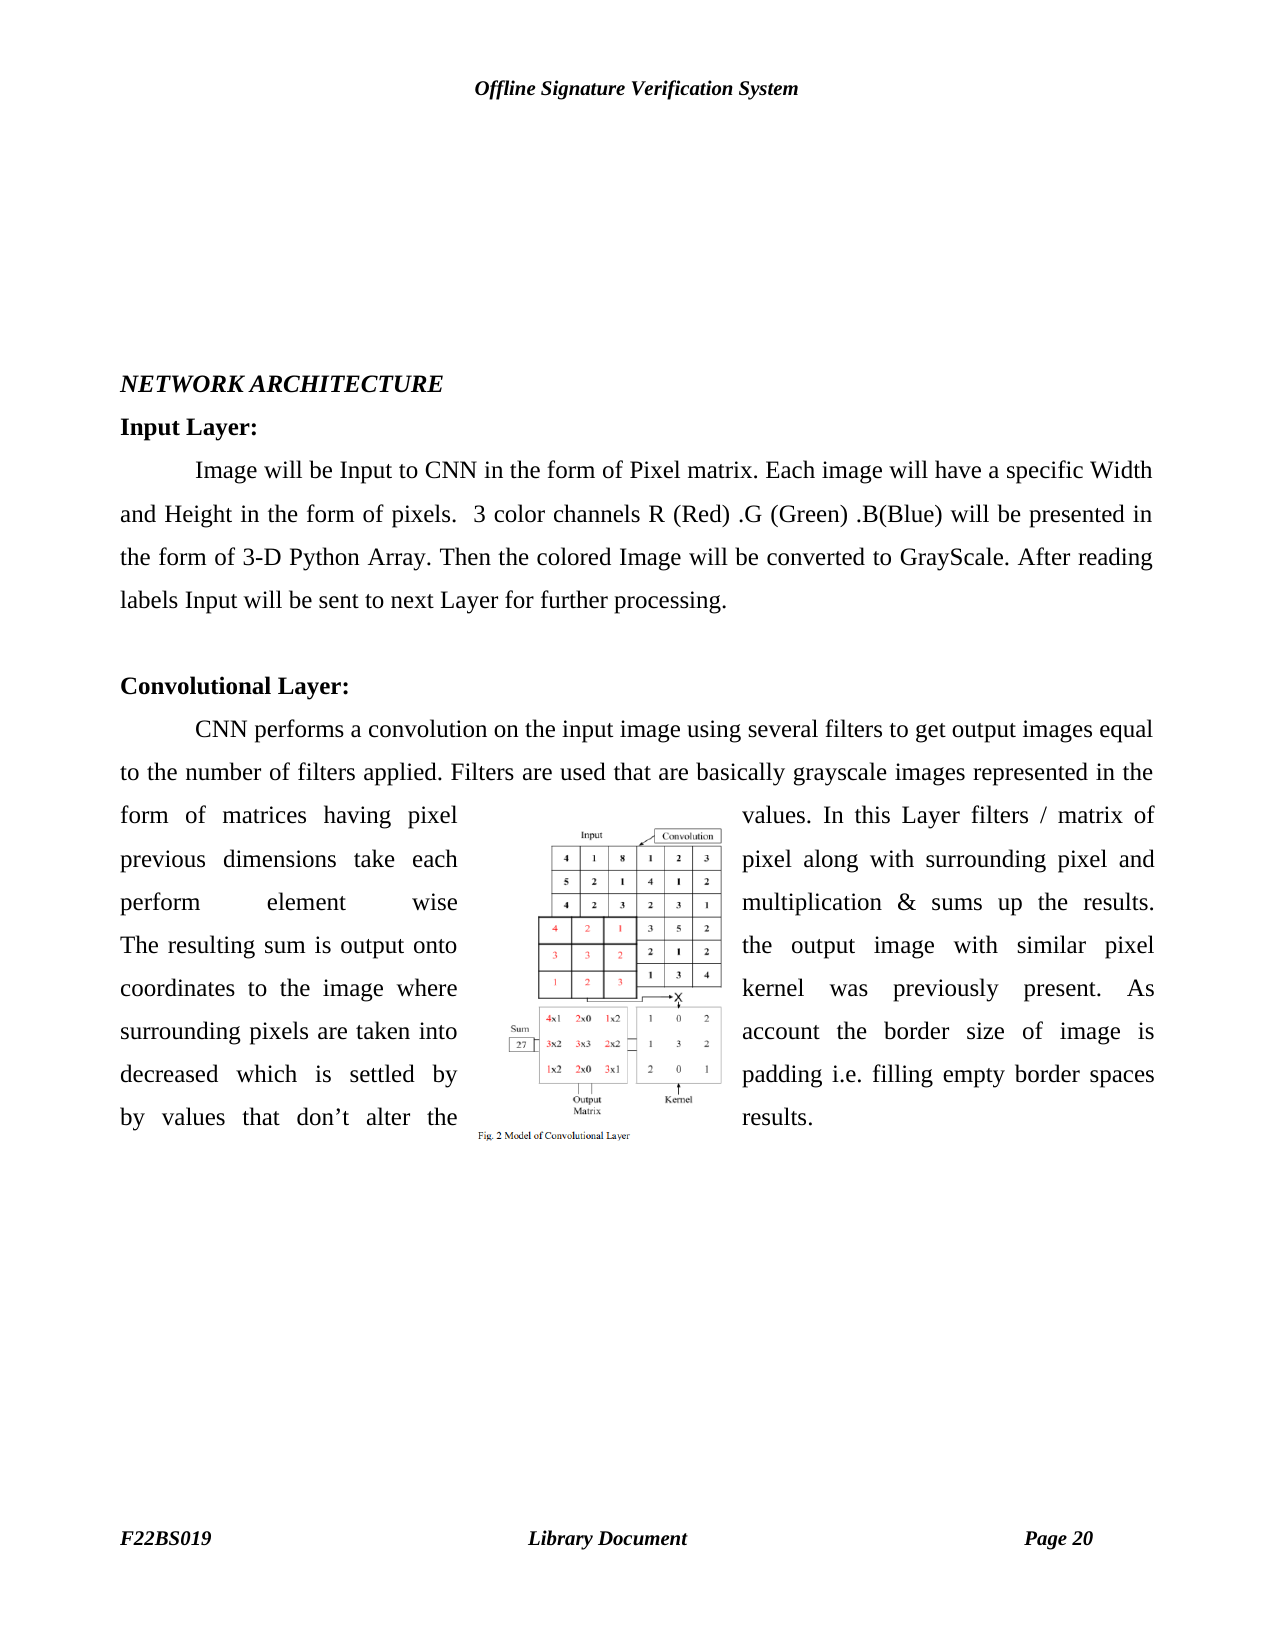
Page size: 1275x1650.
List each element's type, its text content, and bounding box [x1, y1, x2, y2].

text Image will be Input to CNN in the form of Pixel matrix. Each image will have a specific Width and Height in the form of pixels. 3 color channels R (Red) .G (Green) .B(Blue) will be presented in the form of 3-D Python Array. Then the colored Image will be converted to GrayScale. After reading labels Input will be sent to next Layer for further processing. [120, 456, 1155, 614]
text NETWORK ARCHITECTURE [120, 369, 1155, 398]
text CNN performs a convolution on the input image using several filters to get output images equal to the number of filters applied. Filters are used that are basically grayscale images represented in the form of matrices having pixel values. In this Layer filters / matrix of previous dimensions take each pixel along with surrounding pixel and perform element wise multiplication & sums up the results. The resulting sum is output onto the output image with similar pixel coordinates to the image where kernel was previously present. As surrounding pixels are taken into account the border size of image is decreased which is settled by padding i.e. filling empty border spaces by values that don’t alter the results. [120, 714, 1155, 1131]
text Convolutional Layer: [120, 671, 1155, 700]
text Input Layer: [120, 412, 1155, 441]
picture [476, 817, 723, 1142]
